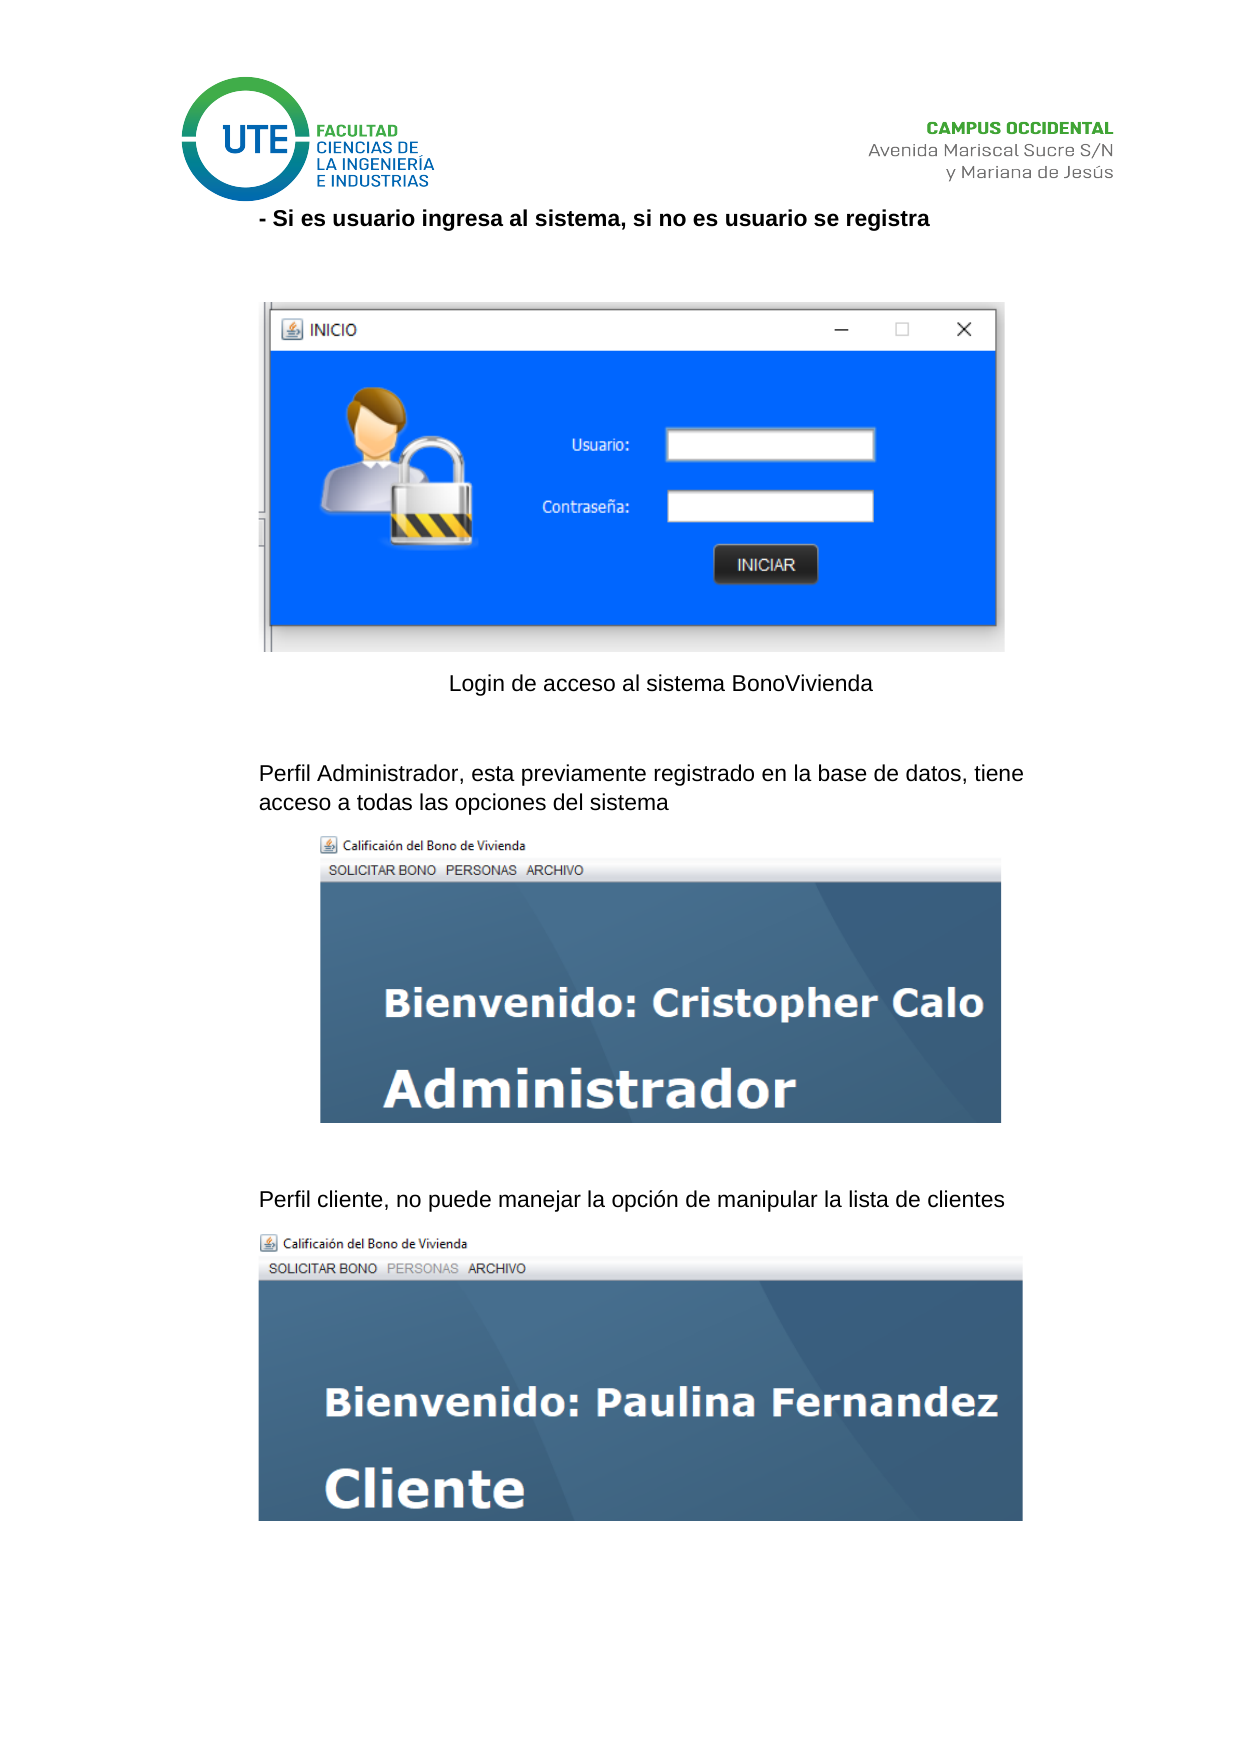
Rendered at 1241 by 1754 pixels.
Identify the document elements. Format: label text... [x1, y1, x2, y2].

text - Si es usuario ingresa al sistema, si no es usuario se registra [258, 205, 1063, 231]
text Login de acceso al sistema BonoVivienda [258, 670, 1063, 696]
picture [258, 1231, 1023, 1521]
picture [258, 302, 1005, 652]
text Perfil Administrador, esta previamente registrado en la base de datos, tiene acceso a todas las opciones del sistema [258, 760, 1063, 815]
picture [177, 73, 439, 205]
picture [846, 103, 1135, 200]
picture [320, 833, 1002, 1123]
text Perfil cliente, no puede manejar la opción de manipular la lista de clientes [258, 1186, 1063, 1213]
